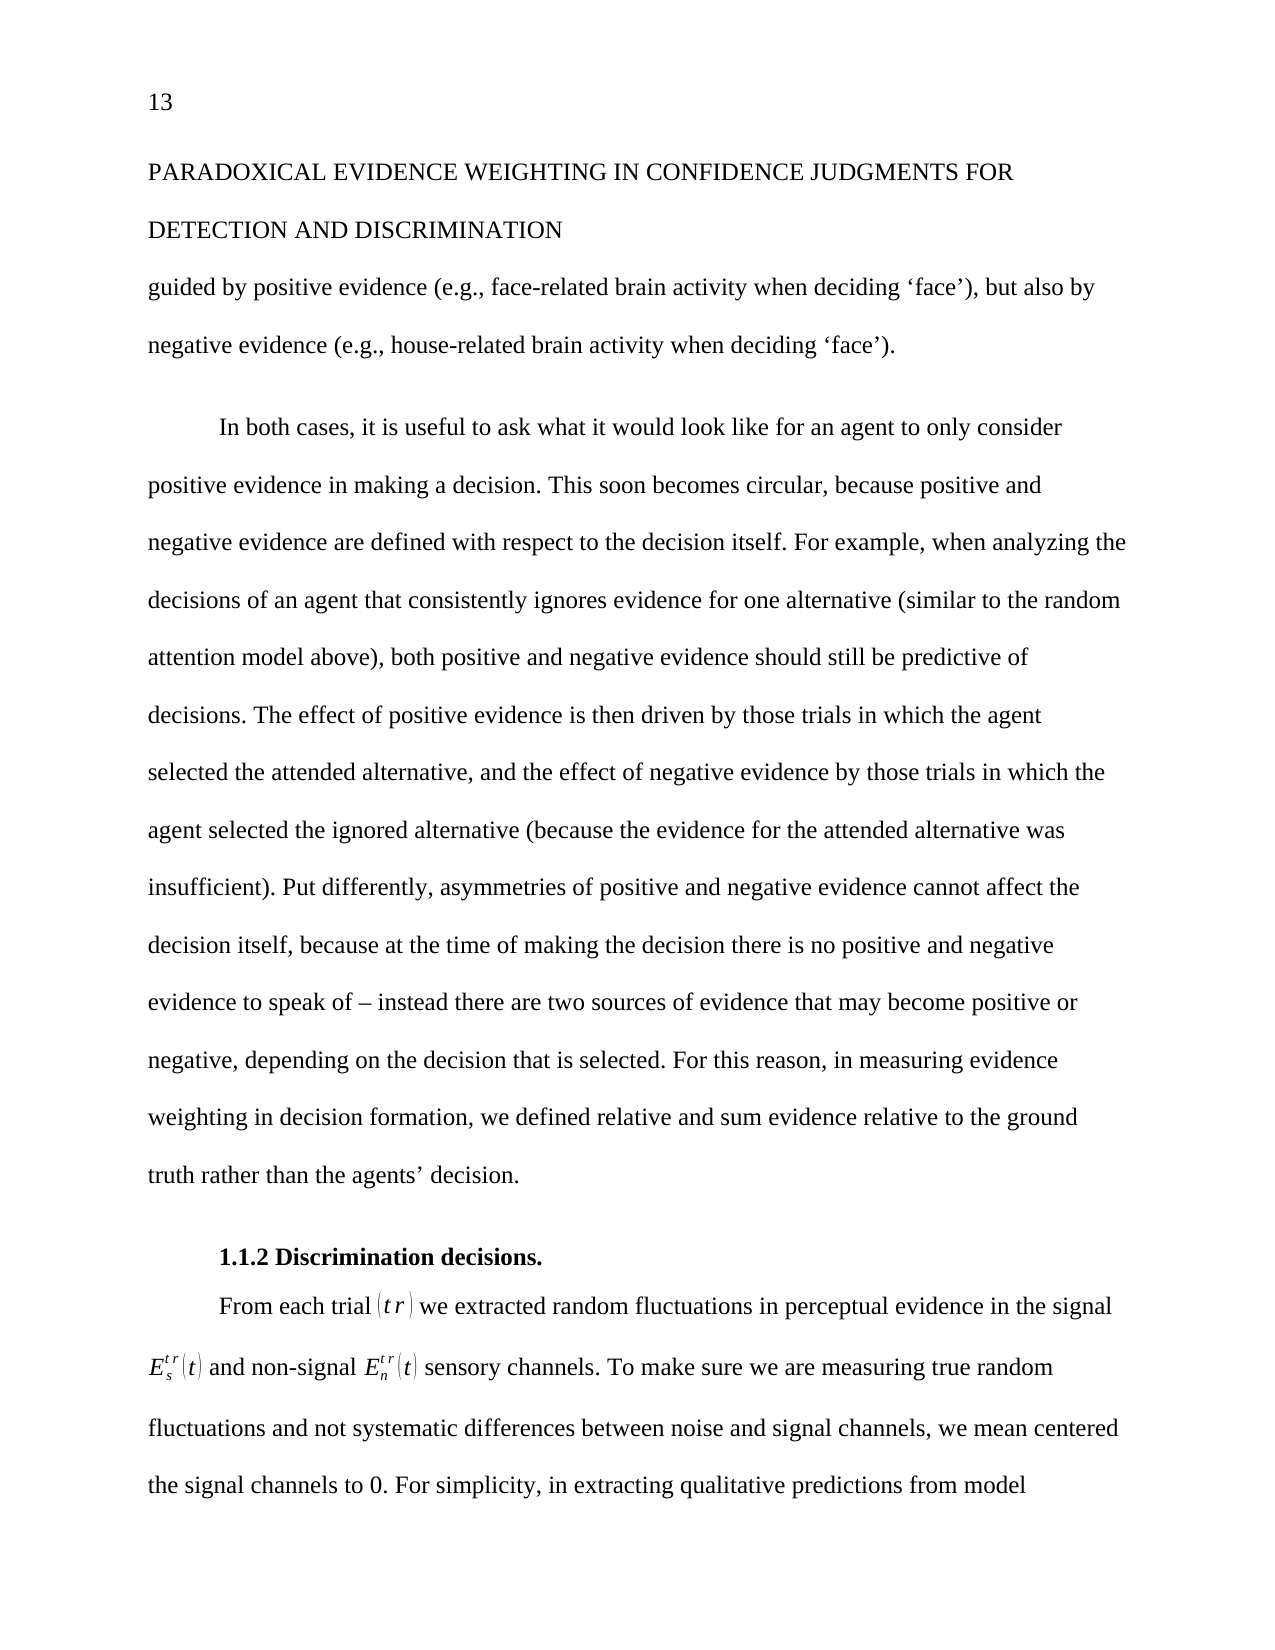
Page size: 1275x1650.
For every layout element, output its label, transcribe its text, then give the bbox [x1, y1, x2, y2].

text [148, 272, 1127, 359]
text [148, 1290, 1127, 1499]
subtitle 1.1.2 Discrimination decisions. [148, 1242, 1127, 1271]
text In both cases, it is useful to ask what it would look like for an agent to only consider positive evidence in making a decision. This soon becomes circular, because positive and negative evidence are defined with respect to the decision itself. For example, when analyzing the decisions of an agent that consistently ignores evidence for one alternative (similar to the random attention model above), both positive and negative evidence should still be predictive of decisions. The effect of positive evidence is then driven by those trials in which the agent selected the attended alternative, and the effect of negative evidence by those trials in which the agent selected the ignored alternative (because the evidence for the attended alternative was insufficient). Put differently, asymmetries of positive and negative evidence cannot affect the decision itself, because at the time of making the decision there is no positive and negative evidence to speak of – instead there are two sources of evidence that may become positive or negative, depending on the decision that is selected. For this reason, in measuring evidence weighting in decision formation, we defined relative and sum evidence relative to the ground truth rather than the agents’ decision. [148, 412, 1127, 1189]
